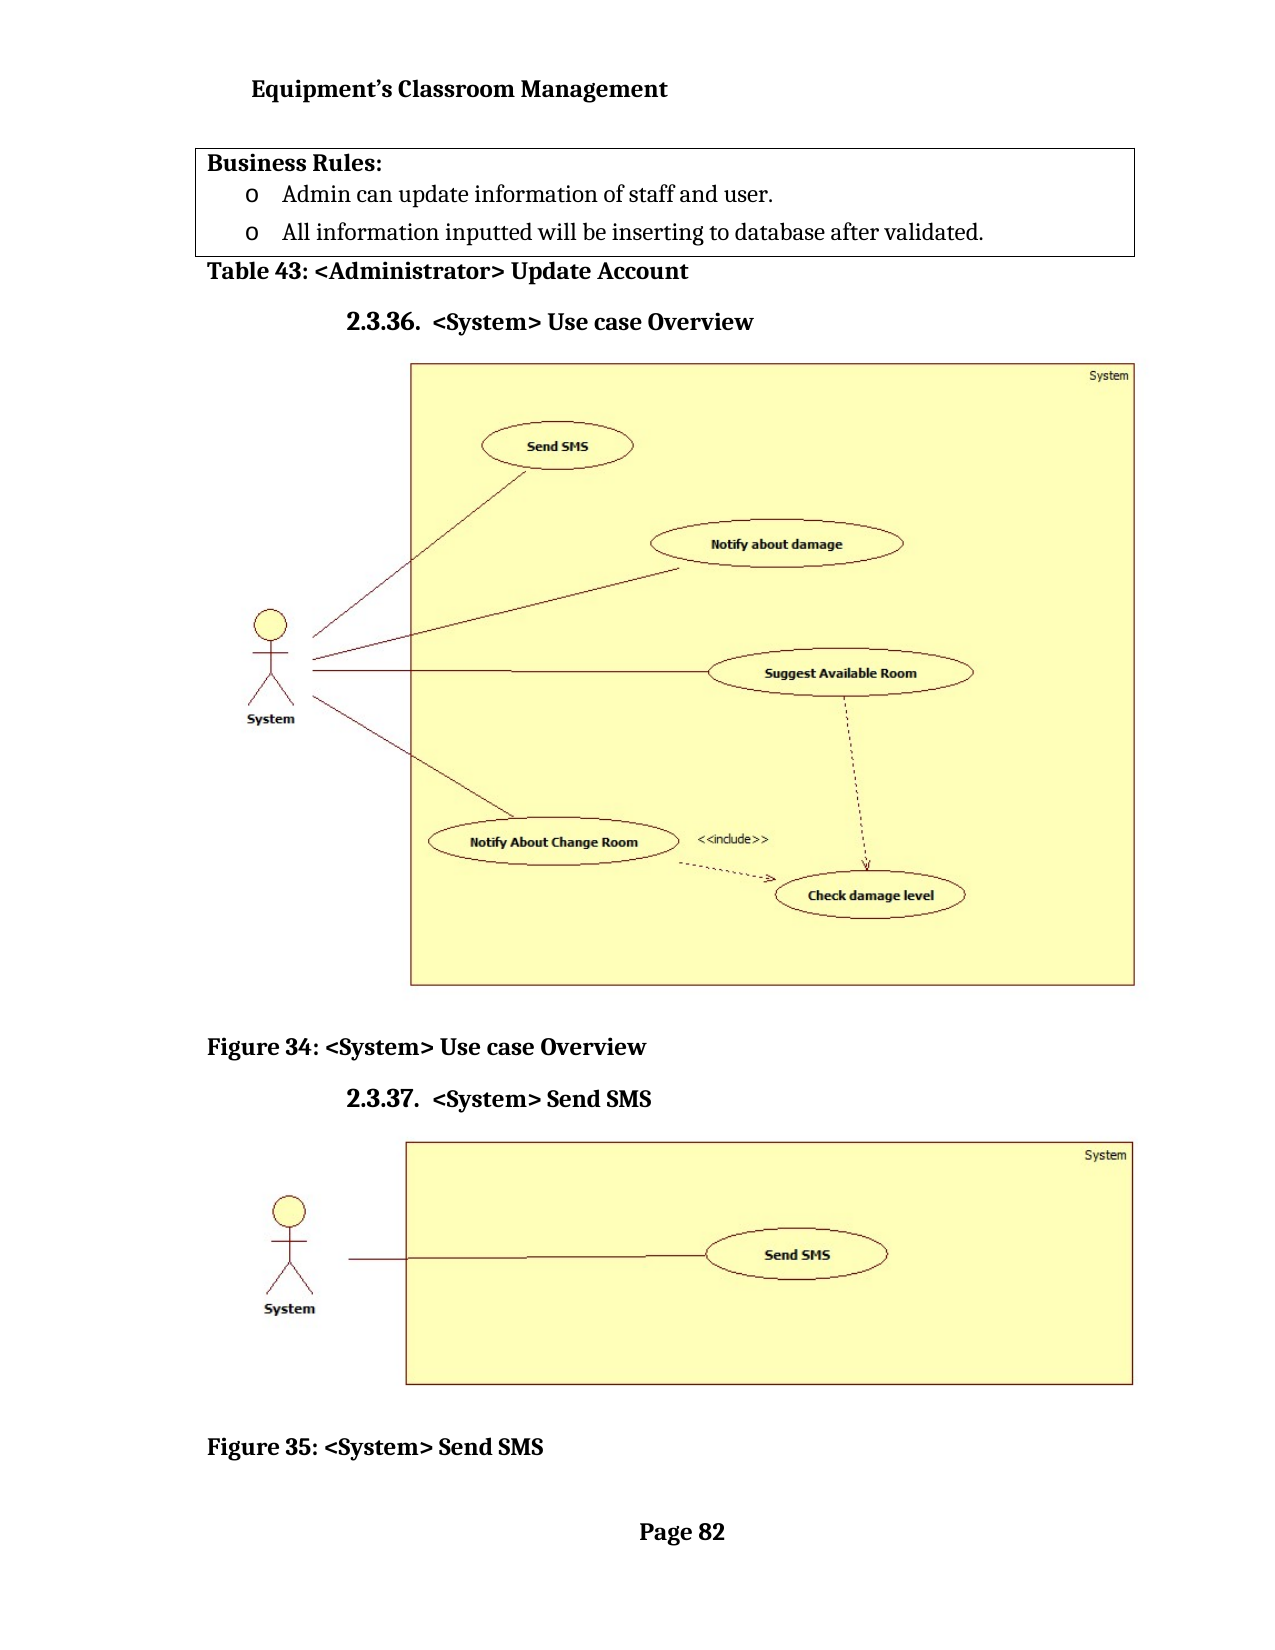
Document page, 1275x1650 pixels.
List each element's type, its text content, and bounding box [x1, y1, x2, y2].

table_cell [196, 149, 1134, 256]
text Figure : <System> Use case Overview [207, 1033, 1157, 1062]
picture [206, 1118, 1157, 1409]
list <System> Use case Overview [346, 306, 1157, 337]
picture [206, 342, 1157, 1008]
text Figure : <System> Send SMS [207, 1433, 1157, 1462]
list <System> Send SMS [346, 1083, 1157, 1114]
